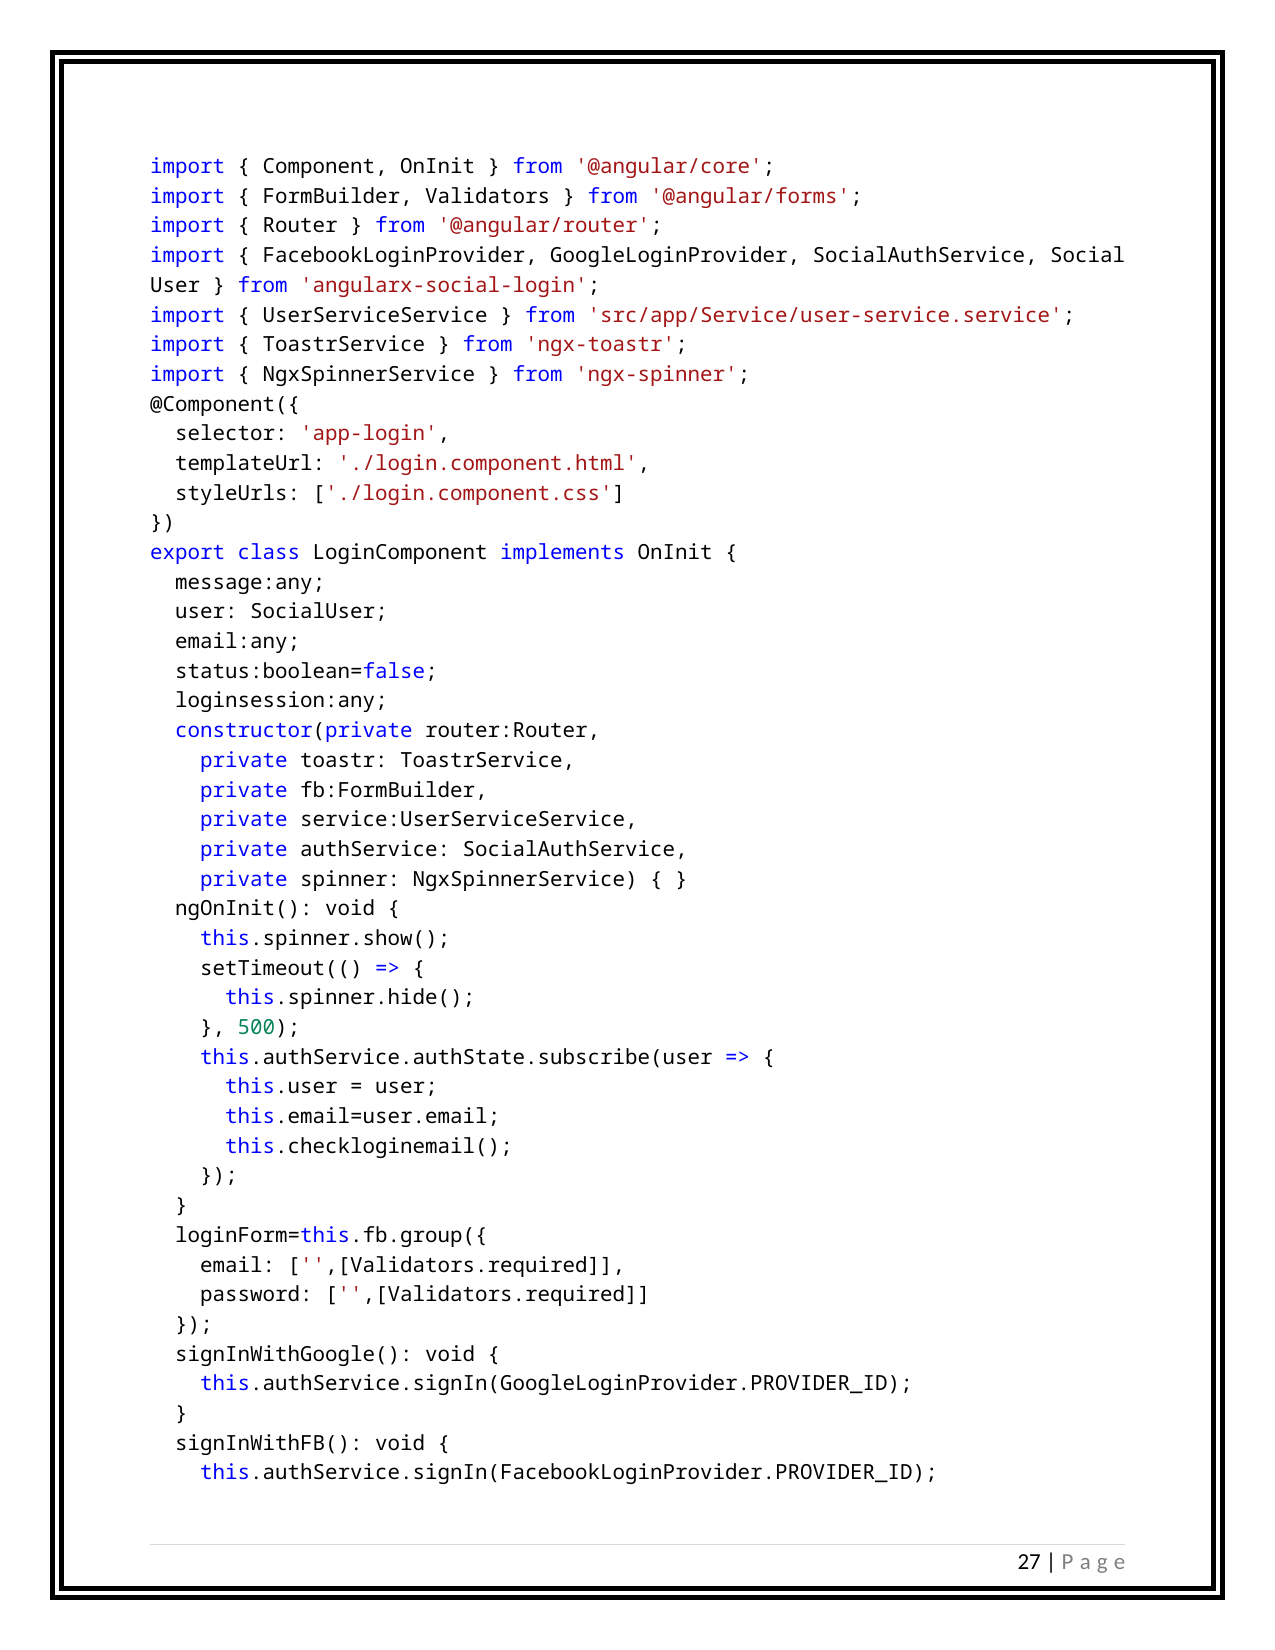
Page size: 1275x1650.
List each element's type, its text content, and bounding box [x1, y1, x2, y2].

text import { UserServiceService } from 'src/app/Service/user-service.service'; [150, 298, 1125, 328]
text import { ToastrService } from 'ngx-toastr'; [150, 328, 1125, 358]
text loginsession:any; [150, 684, 1125, 714]
text this.email=user.email; [150, 1100, 1125, 1130]
text templateUrl: './login.component.html', [150, 447, 1125, 477]
text status:boolean=false; [150, 655, 1125, 684]
text export class LoginComponent implements OnInit { [150, 536, 1125, 566]
text private fb:FormBuilder, [150, 773, 1125, 803]
text signInWithGoogle(): void { [150, 1337, 1125, 1367]
text setTimeout(() => { [150, 952, 1125, 981]
text @Component({ [150, 387, 1125, 417]
text password: ['',[Validators.required]] [150, 1278, 1125, 1308]
text }); [150, 1308, 1125, 1337]
text message:any; [150, 566, 1125, 595]
text this.user = user; [150, 1070, 1125, 1100]
text user: SocialUser; [150, 595, 1125, 625]
text this.spinner.show(); [150, 922, 1125, 952]
text selector: 'app-login', [150, 417, 1125, 447]
text email: ['',[Validators.required]], [150, 1248, 1125, 1278]
text email:any; [150, 625, 1125, 655]
text import { FacebookLoginProvider, GoogleLoginProvider, SocialAuthService, SocialUser } from 'angularx-social-login'; [150, 239, 1125, 298]
text private toastr: ToastrService, [150, 744, 1125, 773]
text } [150, 1189, 1125, 1219]
text styleUrls: ['./login.component.css'] [150, 477, 1125, 506]
text }) [150, 506, 1125, 536]
text constructor(private router:Router, [150, 714, 1125, 744]
text private spinner: NgxSpinnerService) { } [150, 862, 1125, 892]
text private service:UserServiceService, [150, 803, 1125, 833]
text signInWithFB(): void { [150, 1427, 1125, 1456]
text } [150, 1397, 1125, 1427]
text this.authService.signIn(FacebookLoginProvider.PROVIDER_ID); [150, 1456, 1125, 1486]
text private authService: SocialAuthService, [150, 833, 1125, 862]
text this.authService.authState.subscribe(user => { [150, 1041, 1125, 1070]
text loginForm=this.fb.group({ [150, 1219, 1125, 1248]
text ngOnInit(): void { [150, 892, 1125, 922]
text import { Router } from '@angular/router'; [150, 209, 1125, 239]
text }); [150, 1159, 1125, 1189]
text }, 500); [150, 1011, 1125, 1041]
text this.checkloginemail(); [150, 1130, 1125, 1159]
text import { Component, OnInit } from '@angular/core'; [150, 150, 1125, 180]
text import { NgxSpinnerService } from 'ngx-spinner'; [150, 358, 1125, 387]
text import { FormBuilder, Validators } from '@angular/forms'; [150, 180, 1125, 209]
text this.authService.signIn(GoogleLoginProvider.PROVIDER_ID); [150, 1367, 1125, 1397]
text this.spinner.hide(); [150, 981, 1125, 1011]
